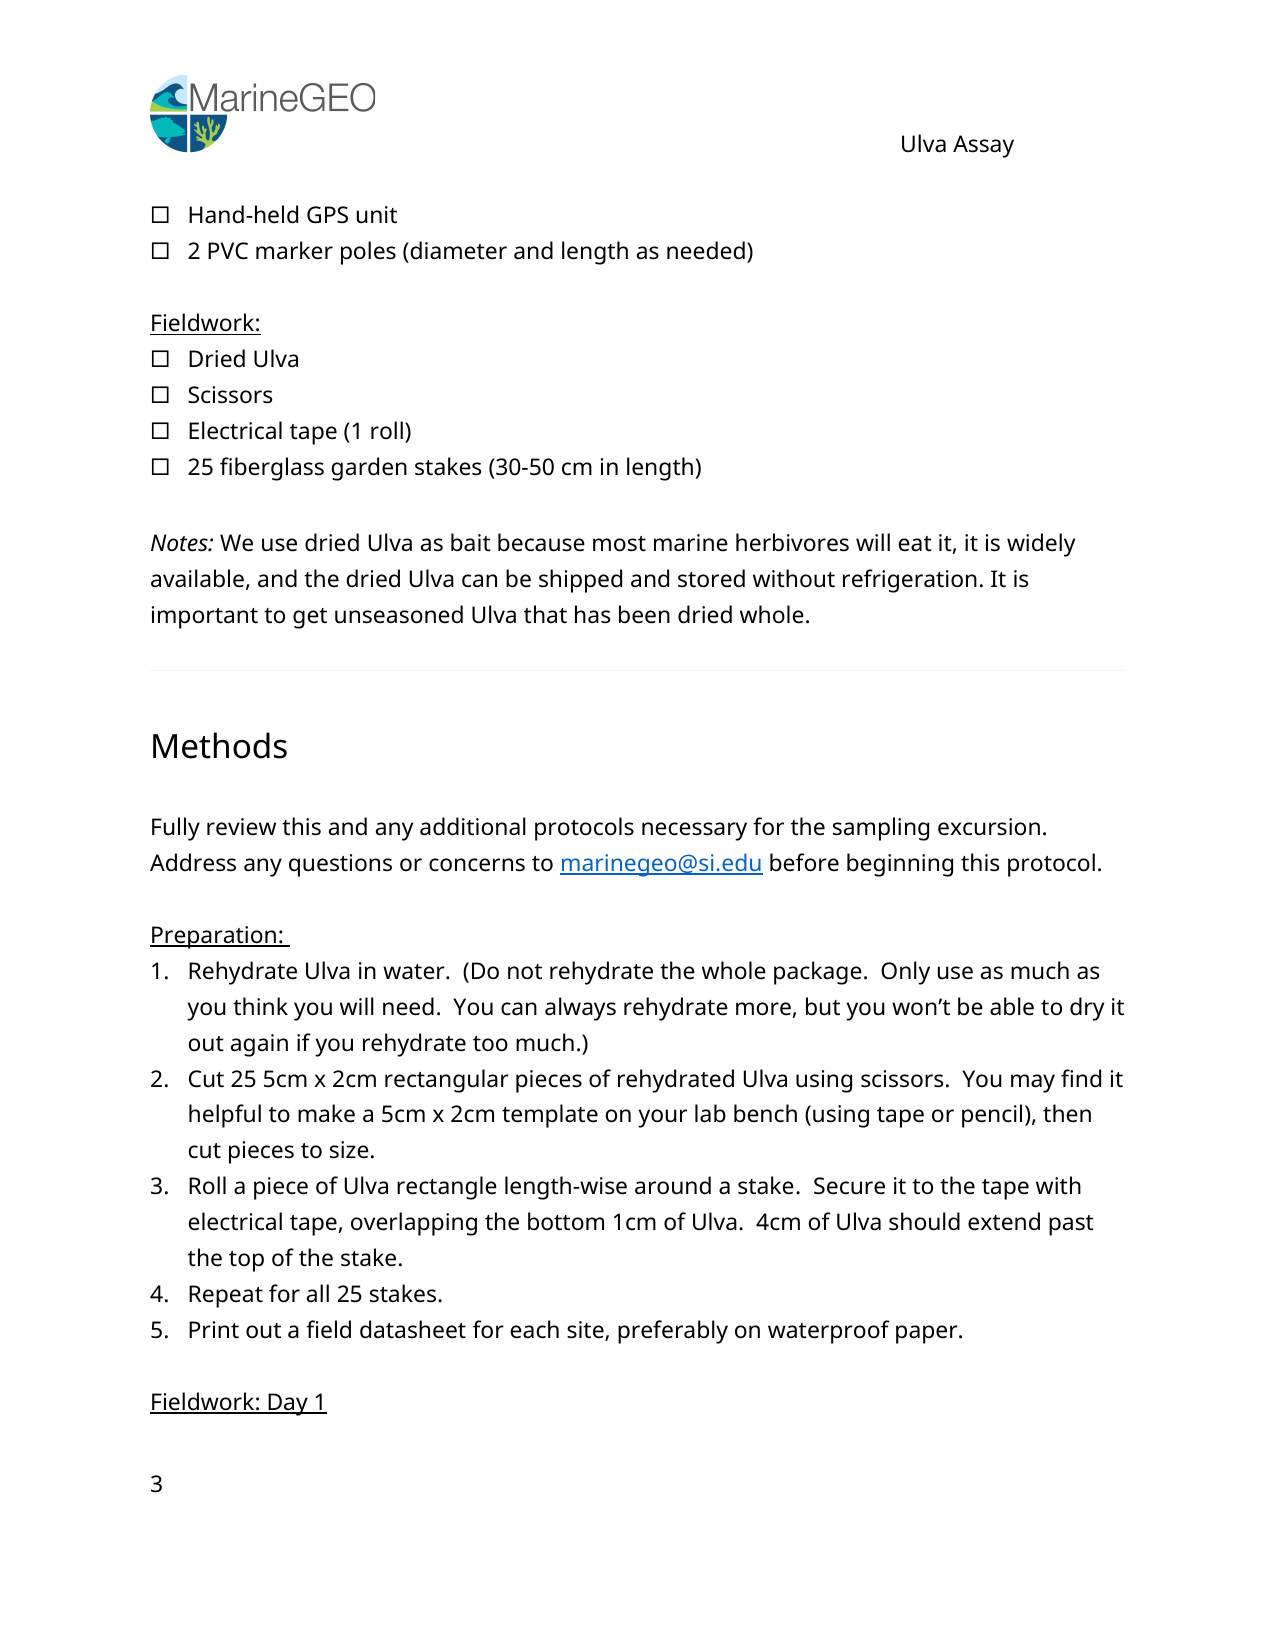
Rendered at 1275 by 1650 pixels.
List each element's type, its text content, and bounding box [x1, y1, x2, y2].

list Roll a piece of Ulva rectangle length-wise around a stake. Secure it to the tape with electrical tape, overlapping the bottom 1cm of Ulva. 4cm of Ulva should extend past the top of the stake. [150, 1170, 1125, 1273]
subtitle Preparation: [150, 919, 1125, 950]
text Fieldwork: [150, 307, 1125, 338]
list Cut 25 5cm x 2cm rectangular pieces of rehydrated Ulva using scissors. You may find it helpful to make a 5cm x 2cm template on your lab bench (using tape or pencil), then cut pieces to size. [150, 1062, 1125, 1166]
list Scissors [150, 379, 1125, 410]
list Rehydrate Ulva in water. (Do not rehydrate the whole package. Only use as much as you think you will need. You can always rehydrate more, but you won’t be able to dry it out again if you rehydrate too much.) [150, 955, 1125, 1058]
list Electrical tape (1 roll) [150, 415, 1125, 446]
list Repeat for all 25 stakes. [150, 1278, 1125, 1309]
list Hand-held GPS unit [150, 199, 1125, 231]
list Print out a field datasheet for each site, preferably on waterproof paper. [150, 1314, 1125, 1345]
text Notes: We use dried Ulva as bait because most marine herbivores will eat it, it is widely available, and the dried Ulva can be shipped and stored without refrigeration. It is important to get unseasoned Ulva that has been dried whole. [150, 527, 1125, 630]
text Fully review this and any additional protocols necessary for the sampling excursion. Address any questions or concerns to marinegeo@si.edu before beginning this protocol. [150, 811, 1125, 878]
list 25 fiberglass garden stakes (30-50 cm in length) [150, 451, 1125, 482]
list 2 PVC marker poles (diameter and length as needed) [150, 235, 1125, 266]
list Dried Ulva [150, 343, 1125, 374]
subtitle Methods [150, 671, 1125, 768]
subtitle Fieldwork: Day 1 [150, 1386, 1125, 1417]
picture [150, 75, 375, 153]
